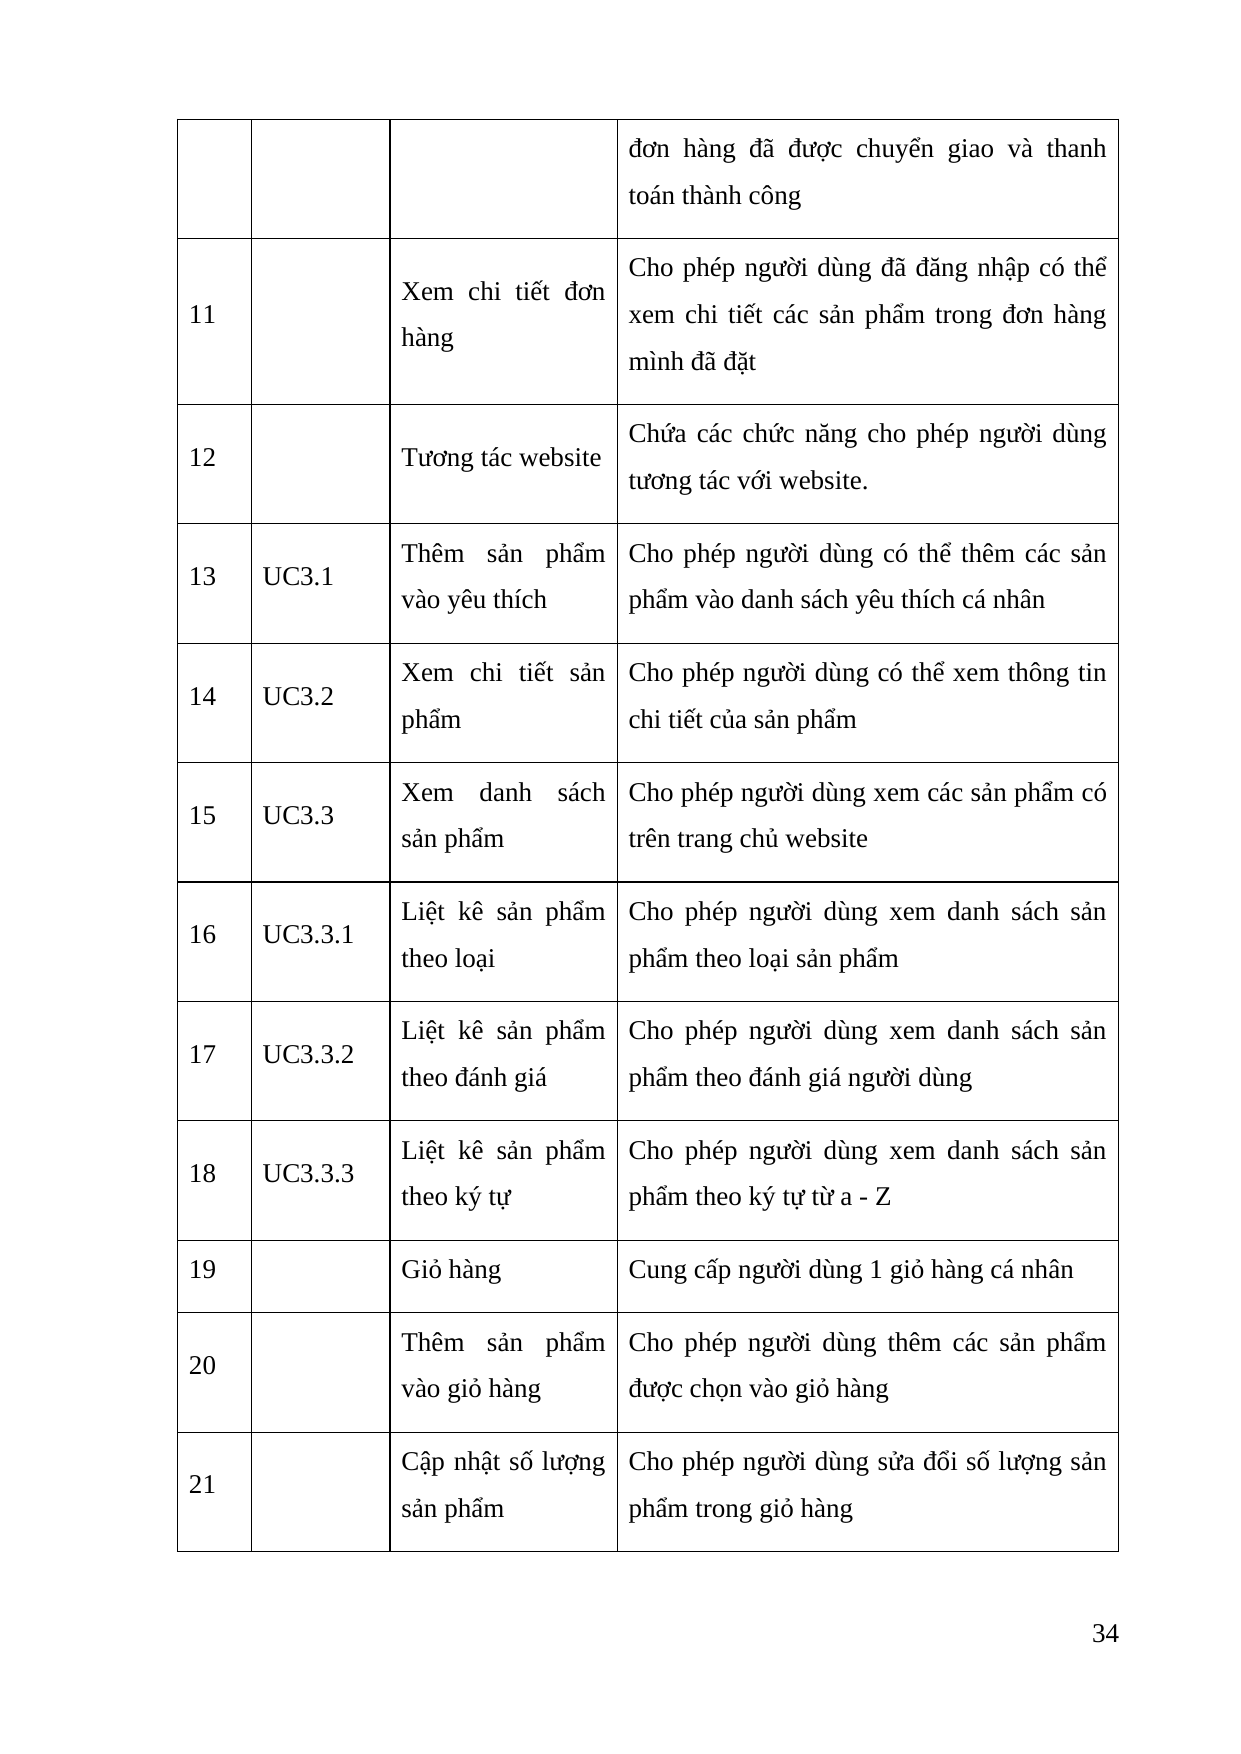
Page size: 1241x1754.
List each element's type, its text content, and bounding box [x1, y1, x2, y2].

table_cell Thêm sản phẩm vào yêu thích [391, 524, 617, 643]
table_cell Cho phép người dùng xem danh sách sản phẩm theo ký tự từ a - Z [618, 1121, 1118, 1239]
table_cell 20 [178, 1313, 251, 1432]
table_cell [252, 1313, 389, 1432]
table_cell [252, 120, 389, 238]
table_cell 19 [178, 1241, 251, 1312]
table_cell UC3.3.3 [252, 1121, 389, 1239]
table_cell [252, 405, 389, 523]
table_cell 17 [178, 1002, 251, 1120]
table_cell Cho phép người dùng thêm các sản phẩm được chọn vào giỏ hàng [618, 1313, 1118, 1432]
table_cell Cho phép người dùng có thể thêm các sản phẩm vào danh sách yêu thích cá nhân [618, 524, 1118, 643]
table_cell 11 [178, 239, 251, 404]
table_cell Thêm sản phẩm vào giỏ hàng [391, 1313, 617, 1432]
table_cell [252, 1241, 389, 1312]
table_cell [252, 239, 389, 404]
table_cell Tương tác website [391, 405, 617, 523]
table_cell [391, 120, 617, 238]
table_cell Xem chi tiết đơn hàng [391, 239, 617, 404]
table_cell 10 [178, 120, 251, 238]
table_cell Cho phép người dùng xem các sản phẩm có trên trang chủ website [618, 763, 1118, 881]
table_cell Cho phép người dùng xem danh sách sản phẩm theo loại sản phẩm [618, 883, 1118, 1001]
table_cell Cho phép người dùng có thể xem thông tin chi tiết của sản phẩm [618, 644, 1118, 762]
table_cell Liệt kê sản phẩm theo ký tự [391, 1121, 617, 1239]
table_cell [618, 120, 1118, 238]
table_cell 13 [178, 524, 251, 643]
table_cell UC3.1 [252, 524, 389, 643]
table_cell Cho phép người dùng đã đăng nhập có thể xem chi tiết các sản phẩm trong đơn hàng mình đã đặt [618, 239, 1118, 404]
table_cell Chứa các chức năng cho phép người dùng tương tác với website. [618, 405, 1118, 523]
table_cell UC3.2 [252, 644, 389, 762]
table_cell Liệt kê sản phẩm theo loại [391, 883, 617, 1001]
table_cell Cập nhật số lượng sản phẩm [391, 1433, 617, 1551]
table_cell Liệt kê sản phẩm theo đánh giá [391, 1002, 617, 1120]
table_cell Cho phép người dùng sửa đổi số lượng sản phẩm trong giỏ hàng [618, 1433, 1118, 1551]
table_cell 12 [178, 405, 251, 523]
table_cell 18 [178, 1121, 251, 1239]
table_cell Cung cấp người dùng 1 giỏ hàng cá nhân [618, 1241, 1118, 1312]
table_cell Cho phép người dùng xem danh sách sản phẩm theo đánh giá người dùng [618, 1002, 1118, 1120]
table_cell [252, 1433, 389, 1551]
table_cell Xem chi tiết sản phẩm [391, 644, 617, 762]
table_cell 16 [178, 883, 251, 1001]
table_cell 21 [178, 1433, 251, 1551]
table_cell UC3.3.2 [252, 1002, 389, 1120]
table_cell Xem danh sách sản phẩm [391, 763, 617, 881]
table_cell UC3.3.1 [252, 883, 389, 1001]
table_cell 15 [178, 763, 251, 881]
table_cell Giỏ hàng [391, 1241, 617, 1312]
table_cell UC3.3 [252, 763, 389, 881]
table_cell 14 [178, 644, 251, 762]
